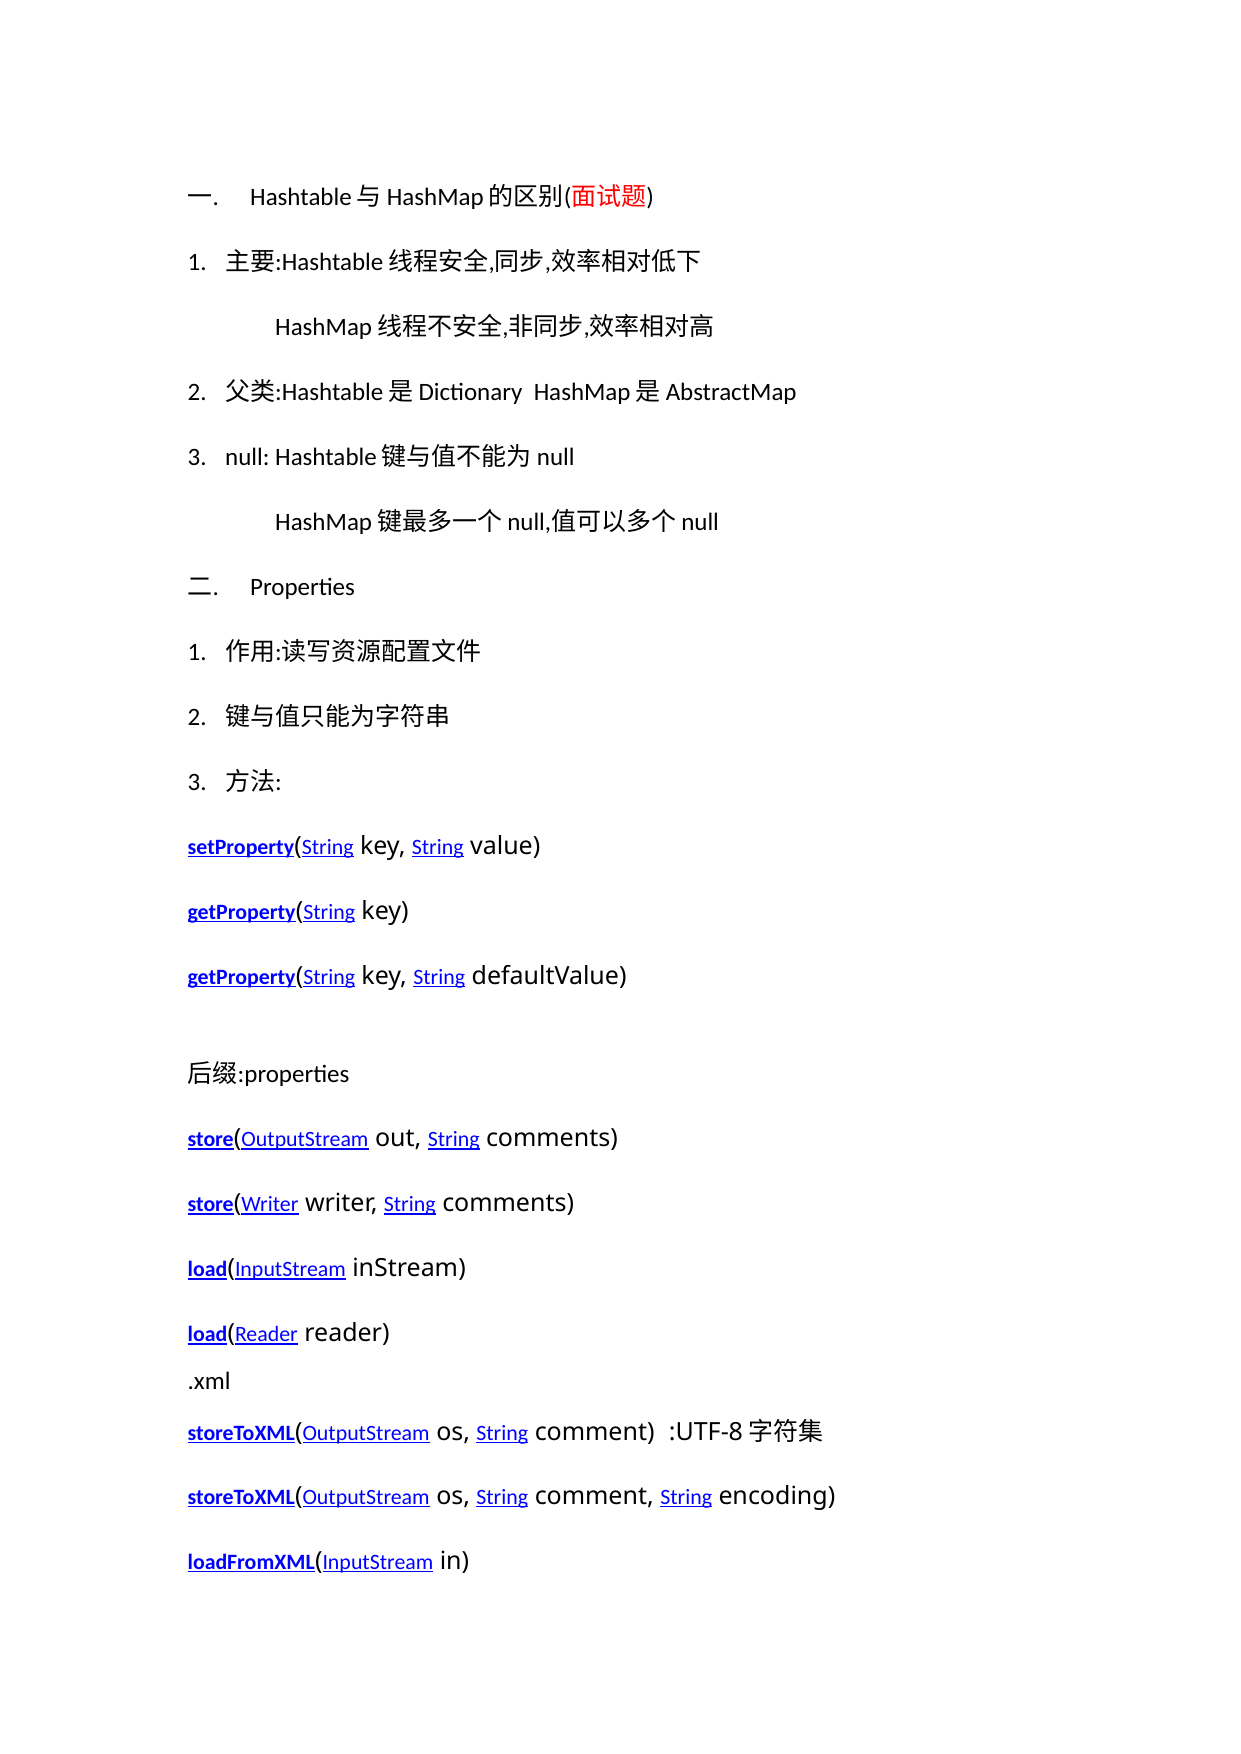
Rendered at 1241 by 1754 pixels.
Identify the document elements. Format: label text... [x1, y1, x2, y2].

list 主要:Hashtable线程安全,同步,效率相对低下 [187, 227, 1053, 292]
text .xml [187, 1364, 1053, 1397]
text setProperty(String key, String value) [187, 812, 1053, 877]
text 后缀:properties [187, 1039, 1053, 1104]
list 方法: [187, 747, 1053, 812]
text storeToXML(OutputStream os, String comment, String encoding) [187, 1462, 1053, 1527]
list 父类:Hashtable是Dictionary HashMap是AbstractMap [187, 357, 1053, 422]
list 作用:读写资源配置文件 [187, 617, 1053, 682]
list HashMap键最多一个null,值可以多个null [275, 487, 1053, 552]
text getProperty(String key, String defaultValue) [187, 942, 1053, 1007]
text store(OutputStream out, String comments) [187, 1104, 1053, 1169]
text storeToXML(OutputStream os, String comment) :UTF-8字符集 [187, 1397, 1053, 1462]
text store(Writer writer, String comments) [187, 1169, 1053, 1234]
list null: Hashtable键与值不能为null [187, 422, 1053, 487]
text load(Reader reader) [187, 1299, 1053, 1364]
text getProperty(String key) [187, 877, 1053, 942]
list Hashtable与HashMap的区别(面试题) [187, 162, 1053, 227]
text loadFromXML(InputStream in) [187, 1527, 1053, 1592]
list HashMap线程不安全,非同步,效率相对高 [275, 292, 1053, 357]
list 键与值只能为字符串 [187, 682, 1053, 747]
text load(InputStream inStream) [187, 1234, 1053, 1299]
list Properties [187, 552, 1053, 617]
